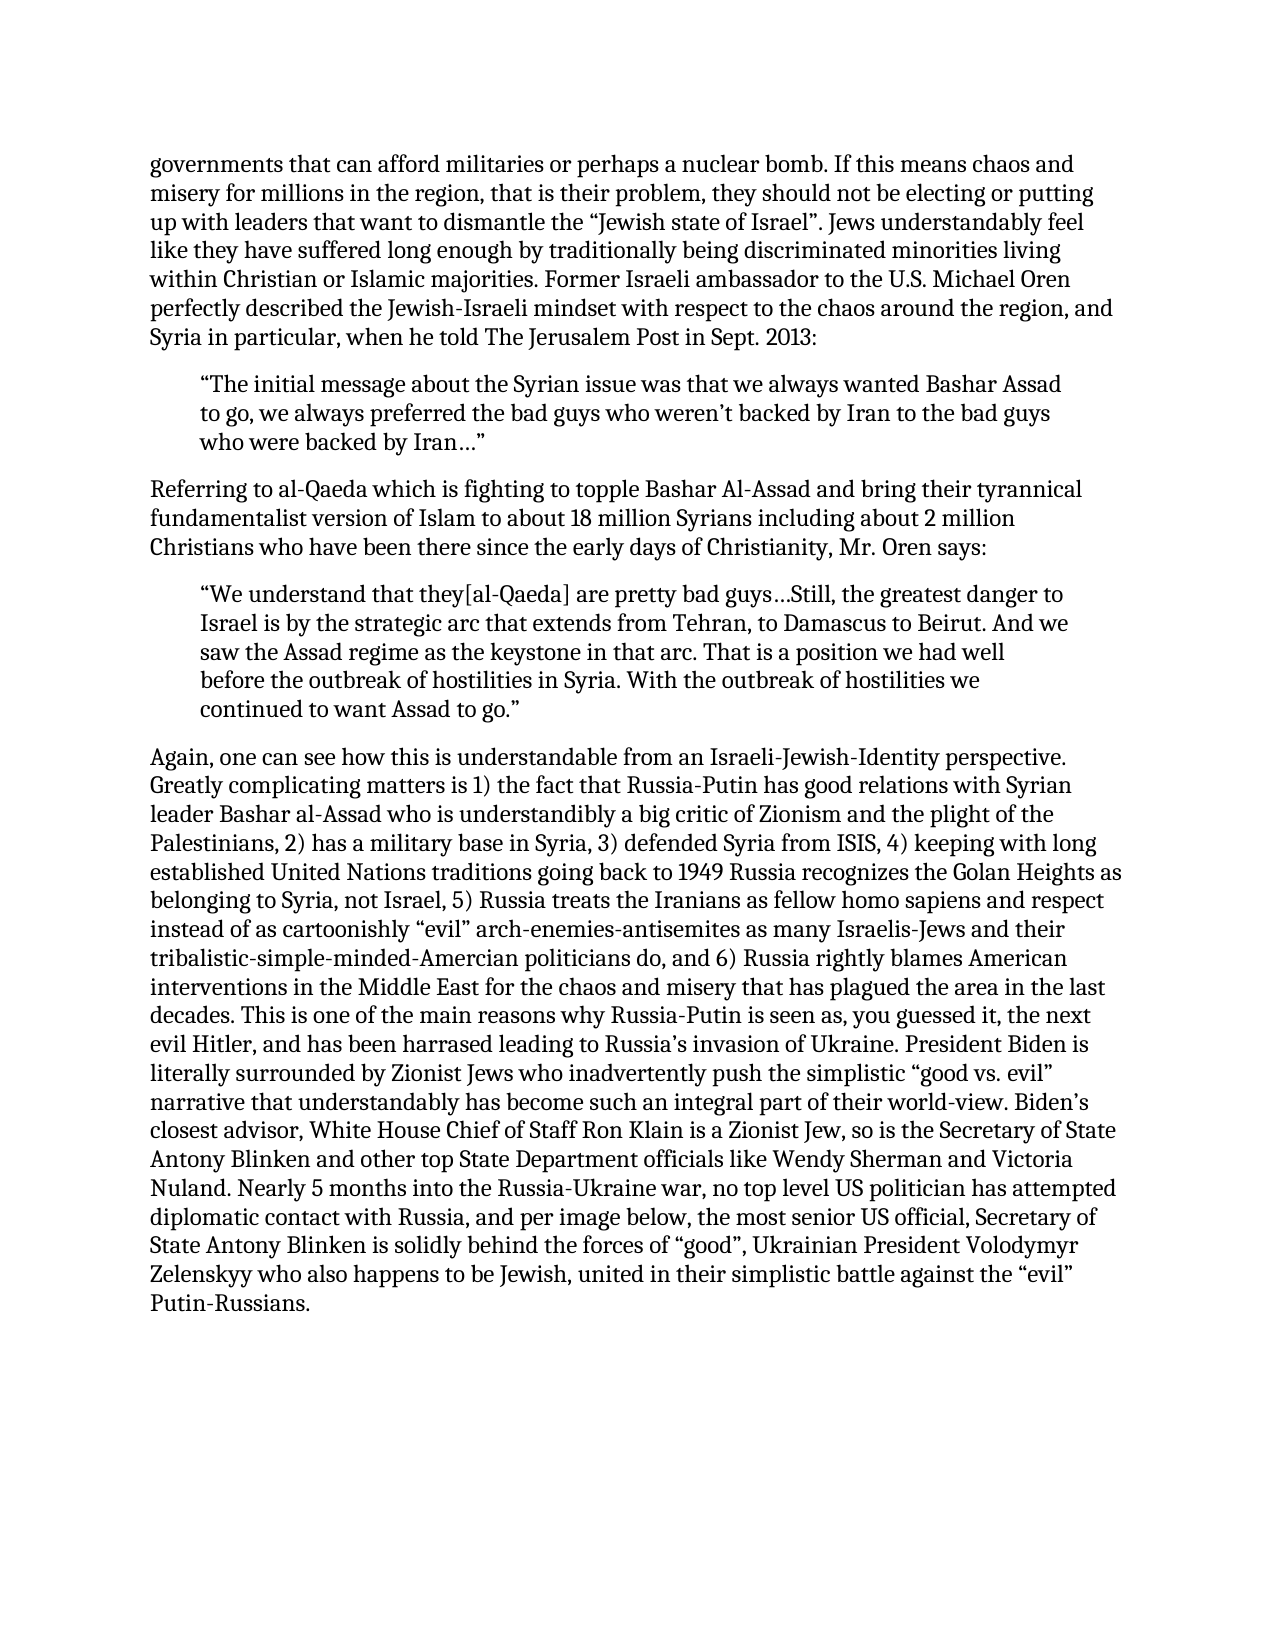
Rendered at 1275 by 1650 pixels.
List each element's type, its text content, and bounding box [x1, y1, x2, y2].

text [150, 150, 1125, 351]
text “The initial message about the Syrian issue was that we always wanted Bashar Assad to go, we always preferred the bad guys who weren’t backed by Iran to the bad guys who were backed by Iran…” [200, 370, 1075, 456]
text “We understand that they[al-Qaeda] are pretty bad guys…Still, the greatest danger to Israel is by the strategic arc that extends from Tehran, to Damascus to Beirut. And we saw the Assad regime as the keystone in that arc. That is a position we had well before the outbreak of hostilities in Syria. With the outbreak of hostilities we continued to want Assad to go.” [200, 580, 1075, 724]
text Referring to al-Qaeda which is fighting to topple Bashar Al-Assad and bring their tyrannical fundamentalist version of Islam to about 18 million Syrians including about 2 million Christians who have been there since the early days of Christianity, Mr. Oren says: [150, 475, 1125, 561]
text Again, one can see how this is understandable from an Israeli-Jewish-Identity perspective. Greatly complicating matters is 1) the fact that Russia-Putin has good relations with Syrian leader Bashar al-Assad who is understandibly a big critic of Zionism and the plight of the Palestinians, 2) has a military base in Syria, 3) defended Syria from ISIS, 4) keeping with long established United Nations traditions going back to 1949 Russia recognizes the Golan Heights as belonging to Syria, not Israel, 5) Russia treats the Iranians as fellow homo sapiens and respect instead of as cartoonishly “evil” arch-enemies-antisemites as many Israelis-Jews and their tribalistic-simple-minded-Amercian politicians do, and 6) Russia rightly blames American interventions in the Middle East for the chaos and misery that has plagued the area in the last decades. This is one of the main reasons why Russia-Putin is seen as, you guessed it, the next evil Hitler, and has been harrased leading to Russia’s invasion of Ukraine. President Biden is literally surrounded by Zionist Jews who inadvertently push the simplistic “good vs. evil” narrative that understandably has become such an integral part of their world-view. Biden’s closest advisor, White House Chief of Staff Ron Klain is a Zionist Jew, so is the Secretary of State Antony Blinken and other top State Department officials like Wendy Sherman and Victoria Nuland. Nearly 5 months into the Russia-Ukraine war, no top level US politician has attempted diplomatic contact with Russia, and per image below, the most senior US official, Secretary of State Antony Blinken is solidly behind the forces of “good”, Ukrainian President Volodymyr Zelenskyy who also happens to be Jewish, united in their simplistic battle against the “evil” Putin-Russians. [150, 742, 1125, 1317]
